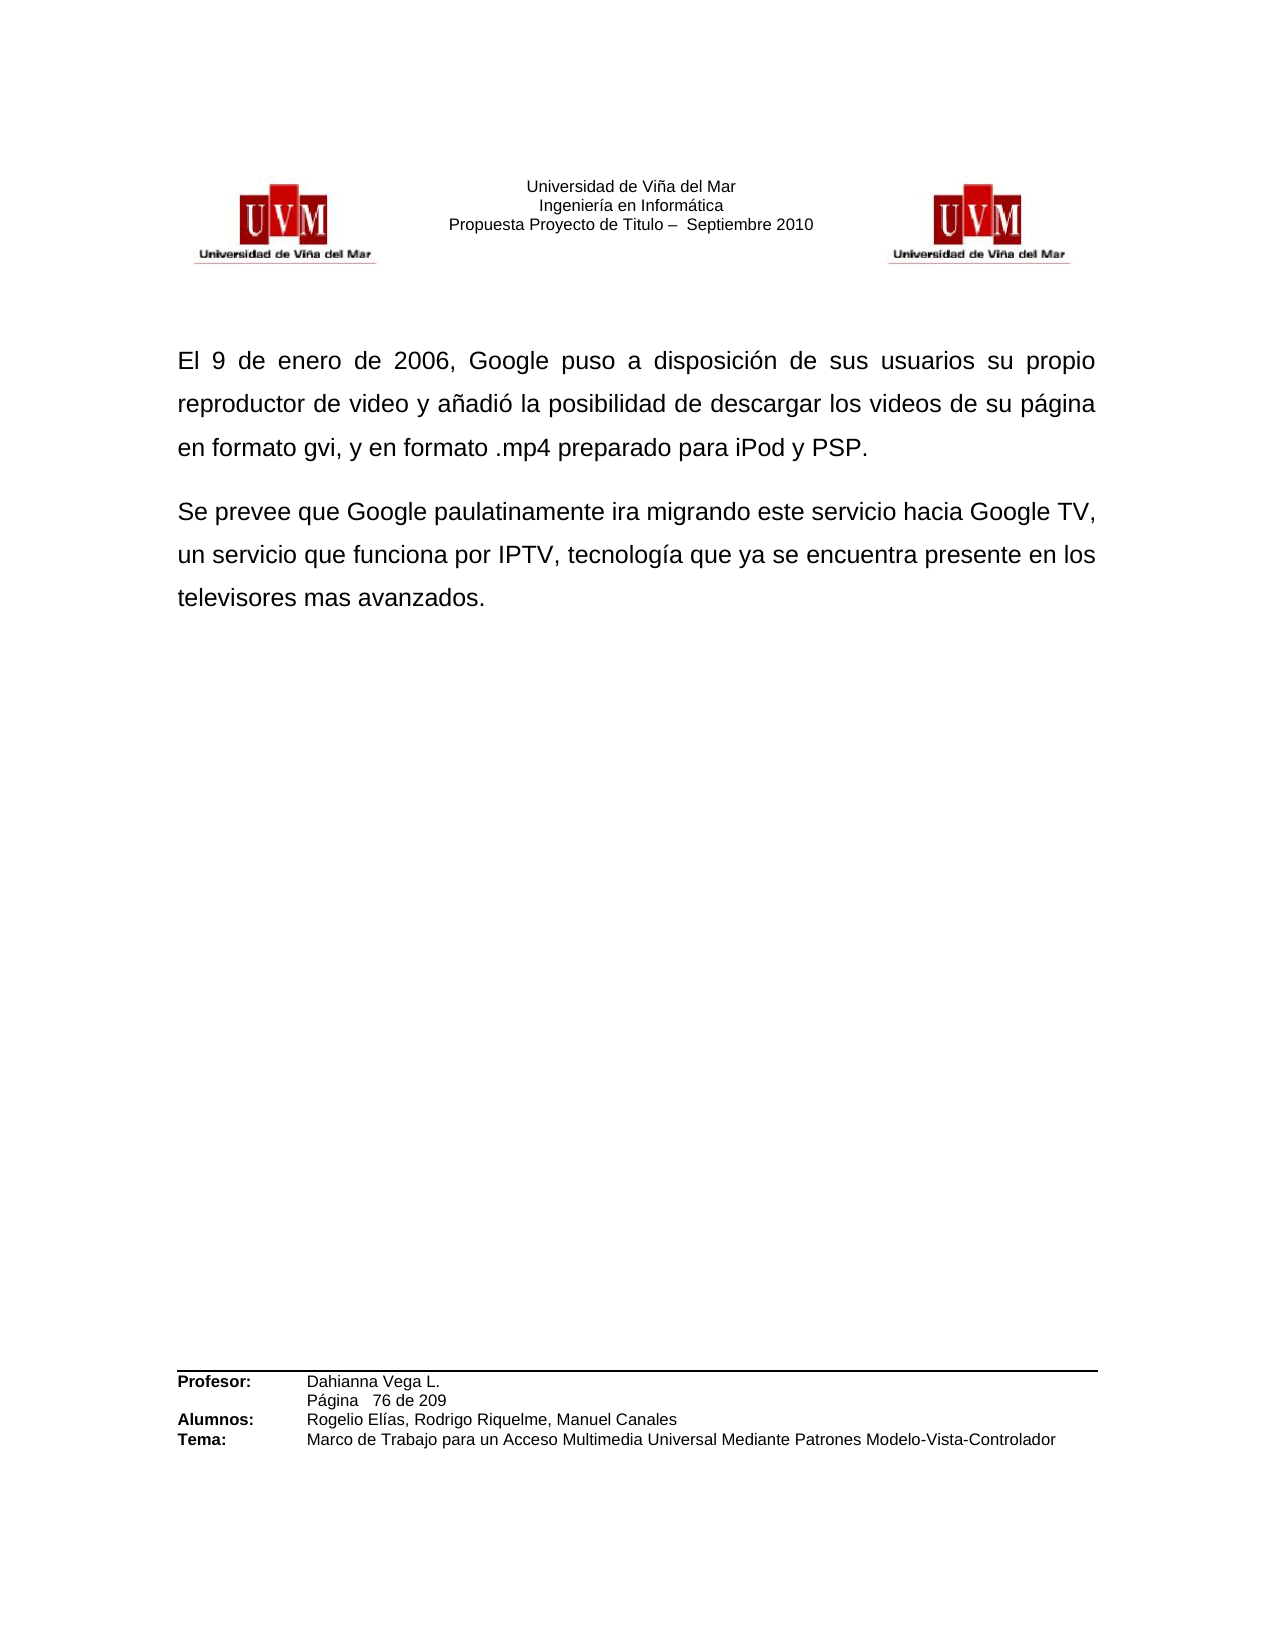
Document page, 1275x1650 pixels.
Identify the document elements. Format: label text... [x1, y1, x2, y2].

picture [871, 176, 1084, 267]
picture [177, 176, 390, 267]
text Se prevee que Google paulatinamente ira migrando este servicio hacia Google TV, un servicio que funciona por IPTV, tecnología que ya se encuentra presente en los televisores mas avanzados. [177, 497, 1098, 612]
text El 9 de enero de 2006, Google puso a disposición de sus usuarios su propio reproductor de video y añadió la posibilidad de descargar los videos de su página en formato gvi, y en formato .mp4 preparado para iPod y PSP. [177, 346, 1098, 461]
